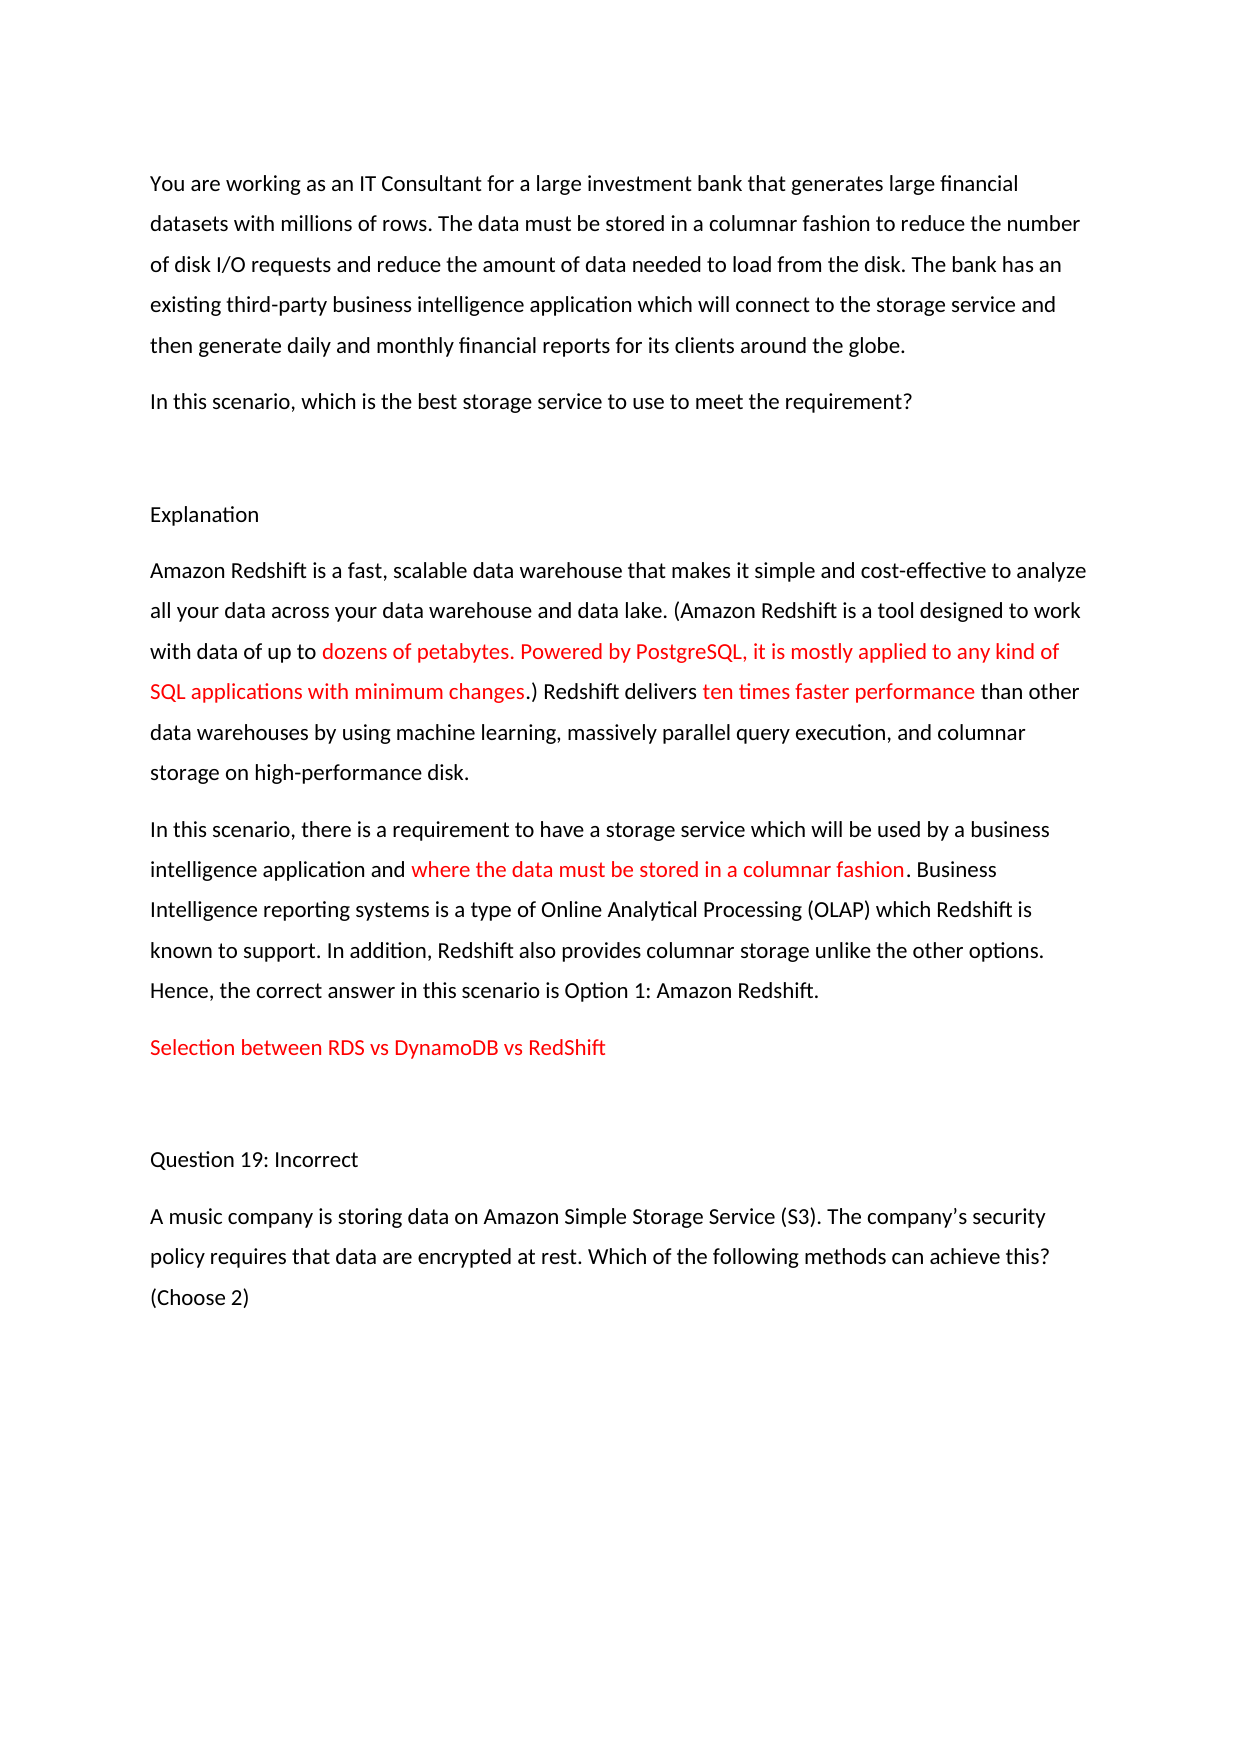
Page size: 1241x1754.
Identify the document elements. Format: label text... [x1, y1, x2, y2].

text You are working as an IT Consultant for a large investment bank that generates large financial datasets with millions of rows. The data must be stored in a columnar fashion to reduce the number of disk I/O requests and reduce the amount of data needed to load from the disk. The bank has an existing third-party business intelligence application which will connect to the storage service and then generate daily and monthly financial reports for its clients around the globe. [150, 164, 1090, 364]
text In this scenario, which is the best storage service to use to meet the requirement? [150, 382, 1090, 420]
text Selection between RDS vs DynamoDB vs RedShift [150, 1028, 1090, 1066]
text In this scenario, there is a requirement to have a storage service which will be used by a business intelligence application and where the data must be stored in a columnar fashion. Business Intelligence reporting systems is a type of Online Analytical Processing (OLAP) which Redshift is known to support. In addition, Redshift also provides columnar storage unlike the other options. Hence, the correct answer in this scenario is Option 1: Amazon Redshift. [150, 810, 1090, 1009]
text Explanation [150, 495, 1090, 533]
text Question 19: Incorrect [150, 1141, 1090, 1178]
text Amazon Redshift is a fast, scalable data warehouse that makes it simple and cost-effective to analyze all your data across your data warehouse and data lake. (Amazon Redshift is a tool designed to work with data of up to dozens of petabytes. Powered by PostgreSQL, it is mostly applied to any kind of SQL applications with minimum changes.) Redshift delivers ten times faster performance than other data warehouses by using machine learning, massively parallel query execution, and columnar storage on high-performance disk. [150, 552, 1090, 791]
text A music company is storing data on Amazon Simple Storage Service (S3). The company’s security policy requires that data are encrypted at rest. Which of the following methods can achieve this? (Choose 2) [150, 1197, 1090, 1315]
